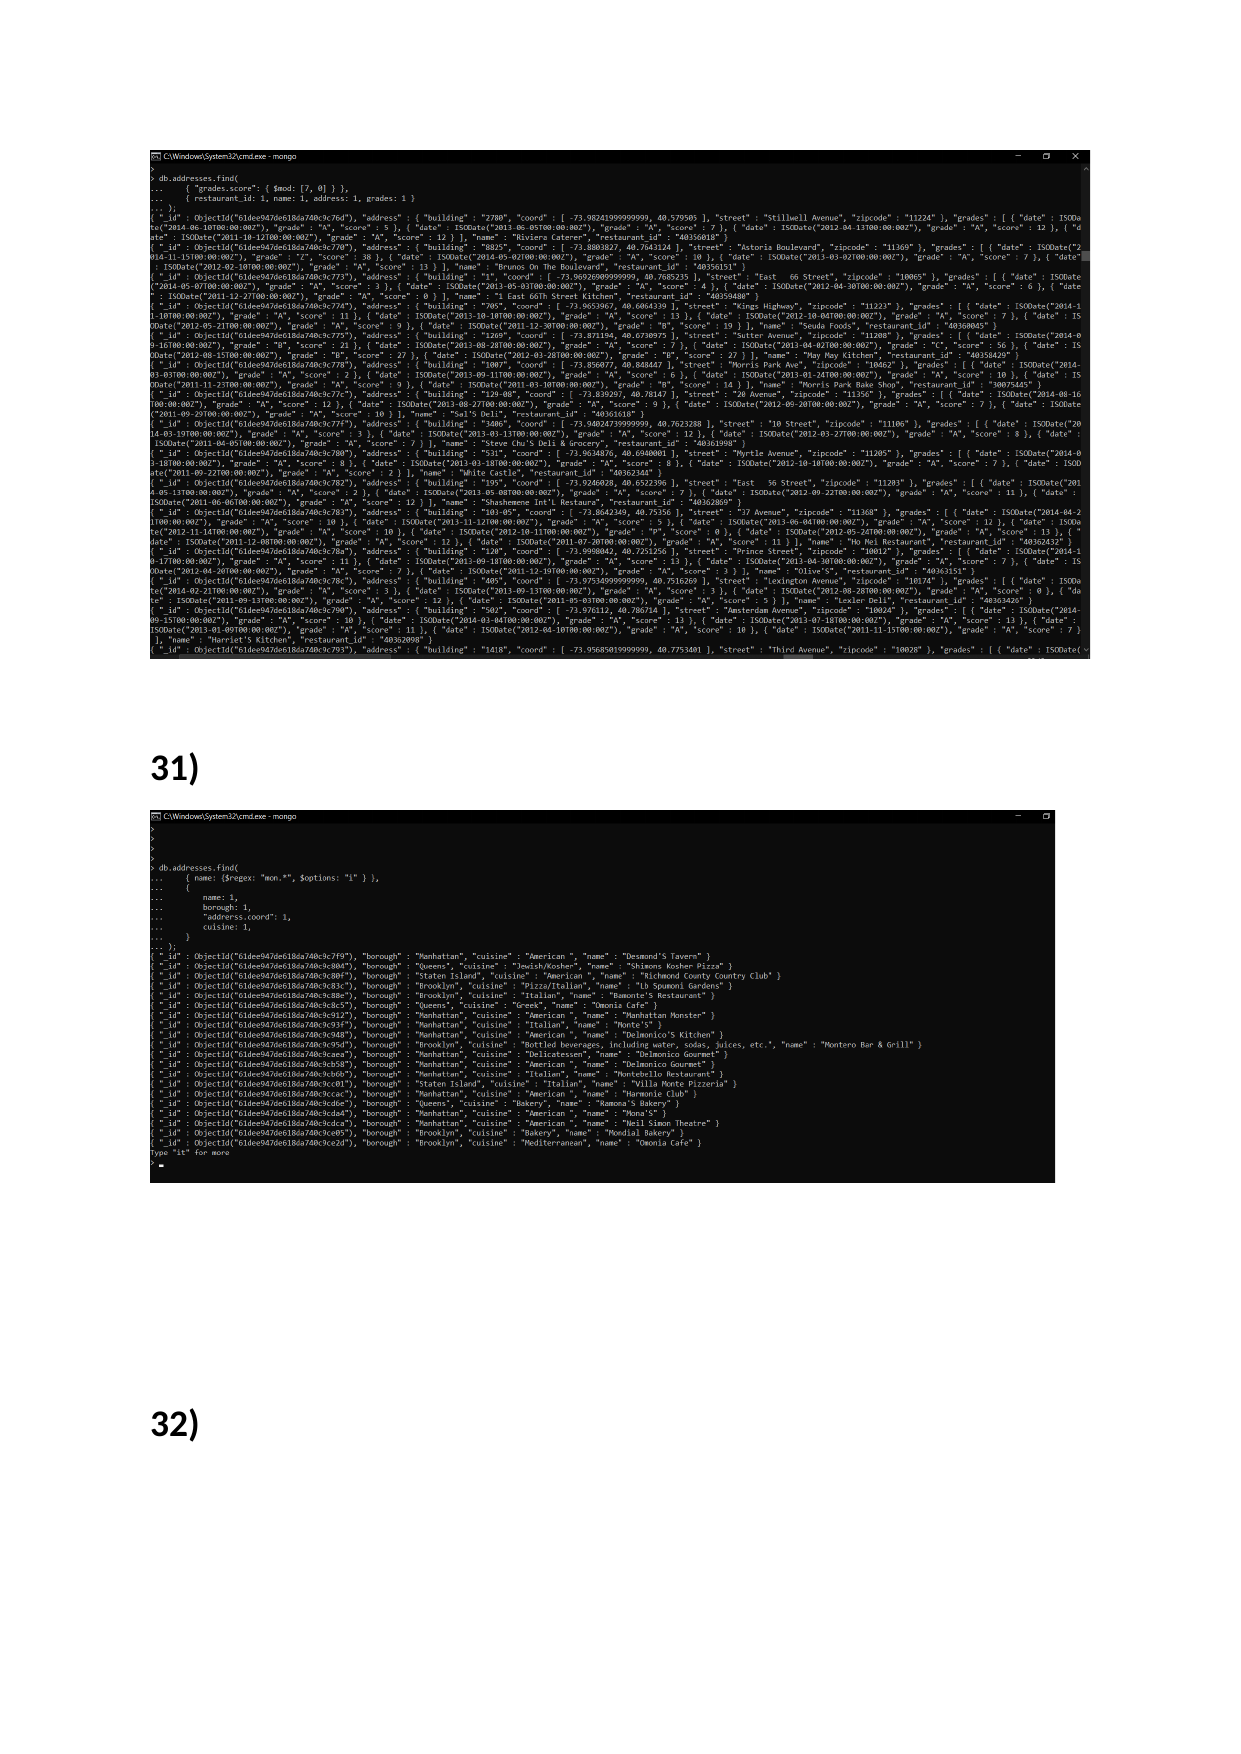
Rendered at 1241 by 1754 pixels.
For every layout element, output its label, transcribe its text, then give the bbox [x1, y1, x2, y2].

picture [150, 810, 1055, 1183]
text 32) [150, 1400, 1090, 1446]
text 31) [150, 744, 1090, 789]
picture [150, 150, 1091, 659]
